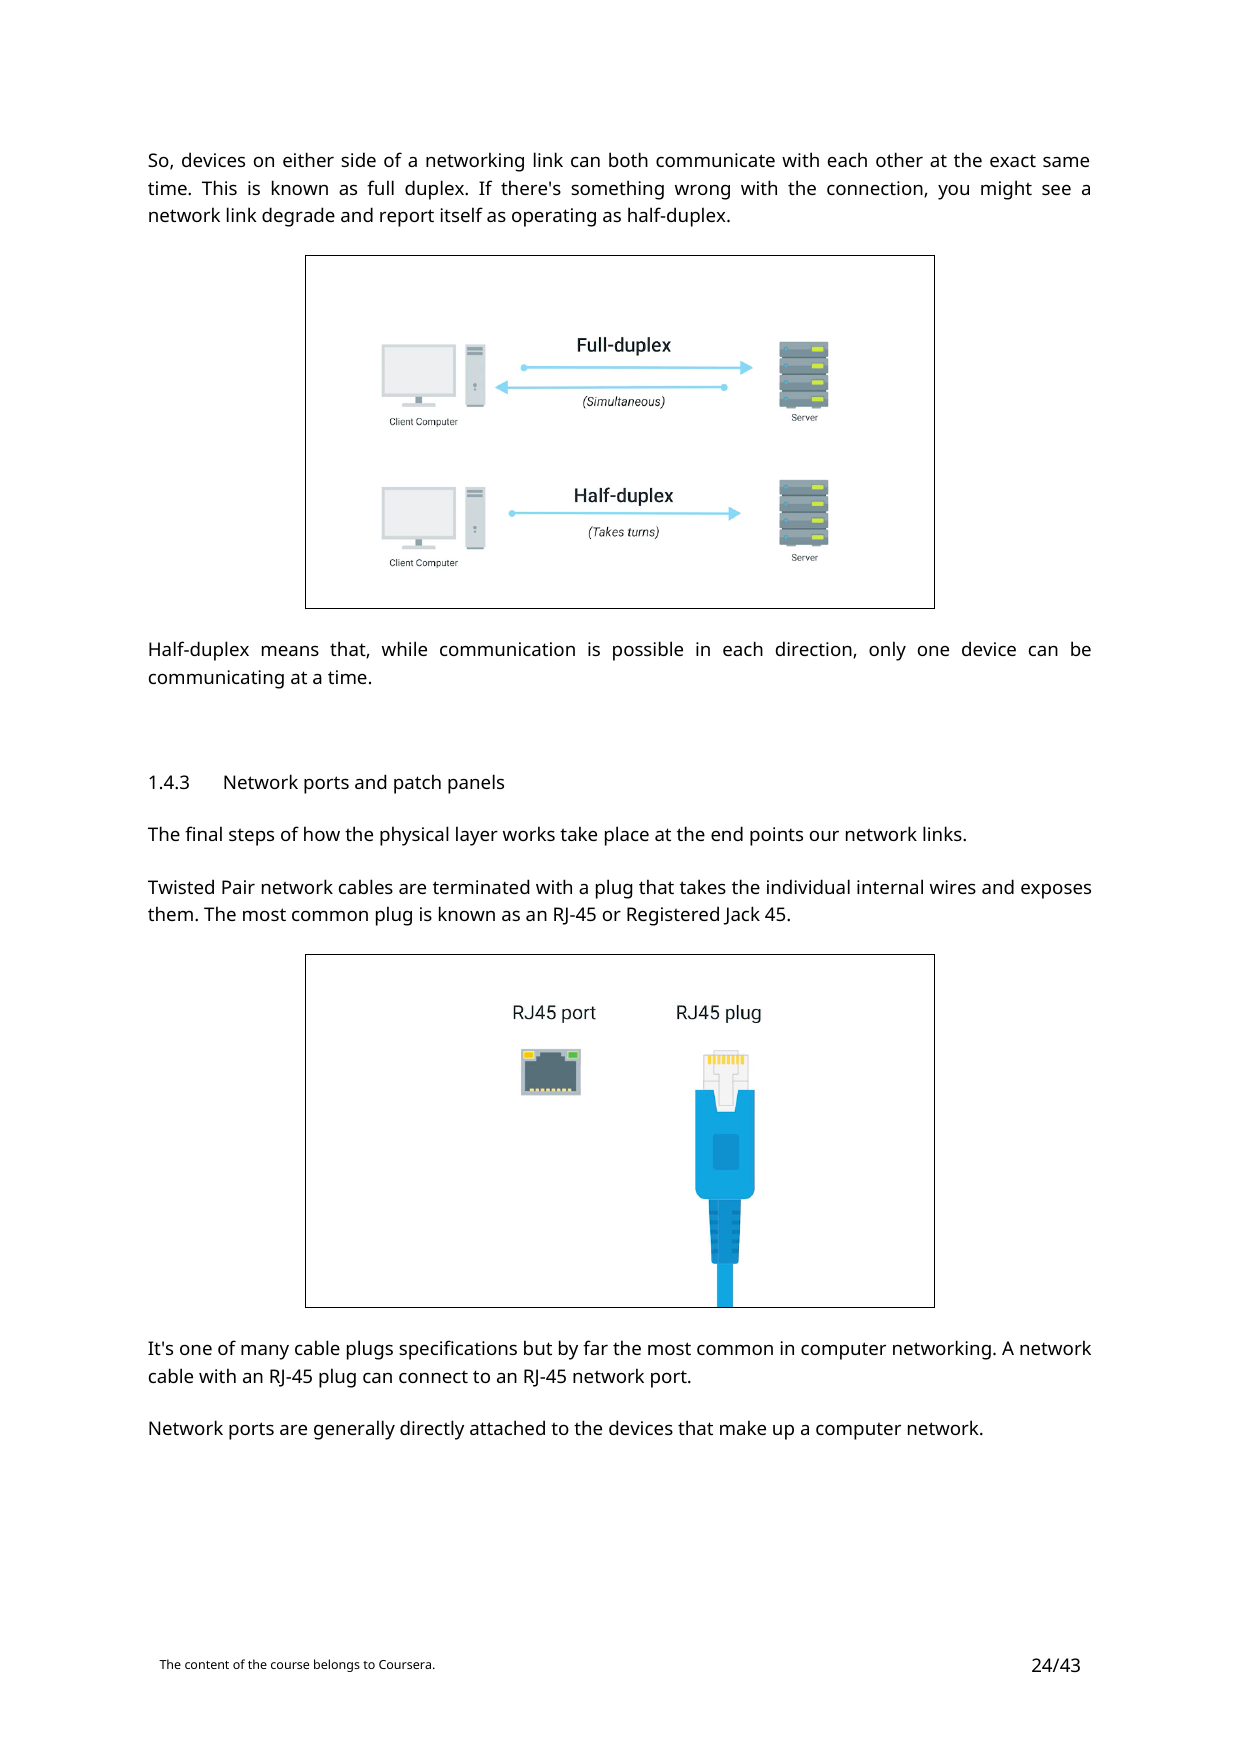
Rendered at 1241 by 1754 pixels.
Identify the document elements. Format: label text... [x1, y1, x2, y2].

text Half-duplex means that, while communication is possible in each direction, only one device can be communicating at a time. [148, 637, 1093, 689]
subtitle Network ports and patch panels [148, 769, 1093, 794]
text Network ports are generally directly attached to the devices that make up a computer network. [148, 1416, 1093, 1441]
text So, devices on either side of a networking link can both communicate with each other at the exact same time. This is known as full duplex. If there's something wrong with the connection, you might see a network link degrade and report itself as operating as half-duplex. [148, 148, 1093, 228]
text Twisted Pair network cables are terminated with a plug that takes the individual internal wires and exposes them. The most common plug is known as an RJ-45 or Registered Jack 45. [148, 874, 1093, 927]
picture [306, 955, 934, 1307]
text The final steps of how the physical layer works take place at the end points our network links. [148, 822, 1093, 847]
picture [306, 256, 934, 608]
text It's one of many cable plugs specifications but by far the most common in computer networking. A network cable with an RJ-45 plug can connect to an RJ-45 network port. [148, 1336, 1093, 1388]
